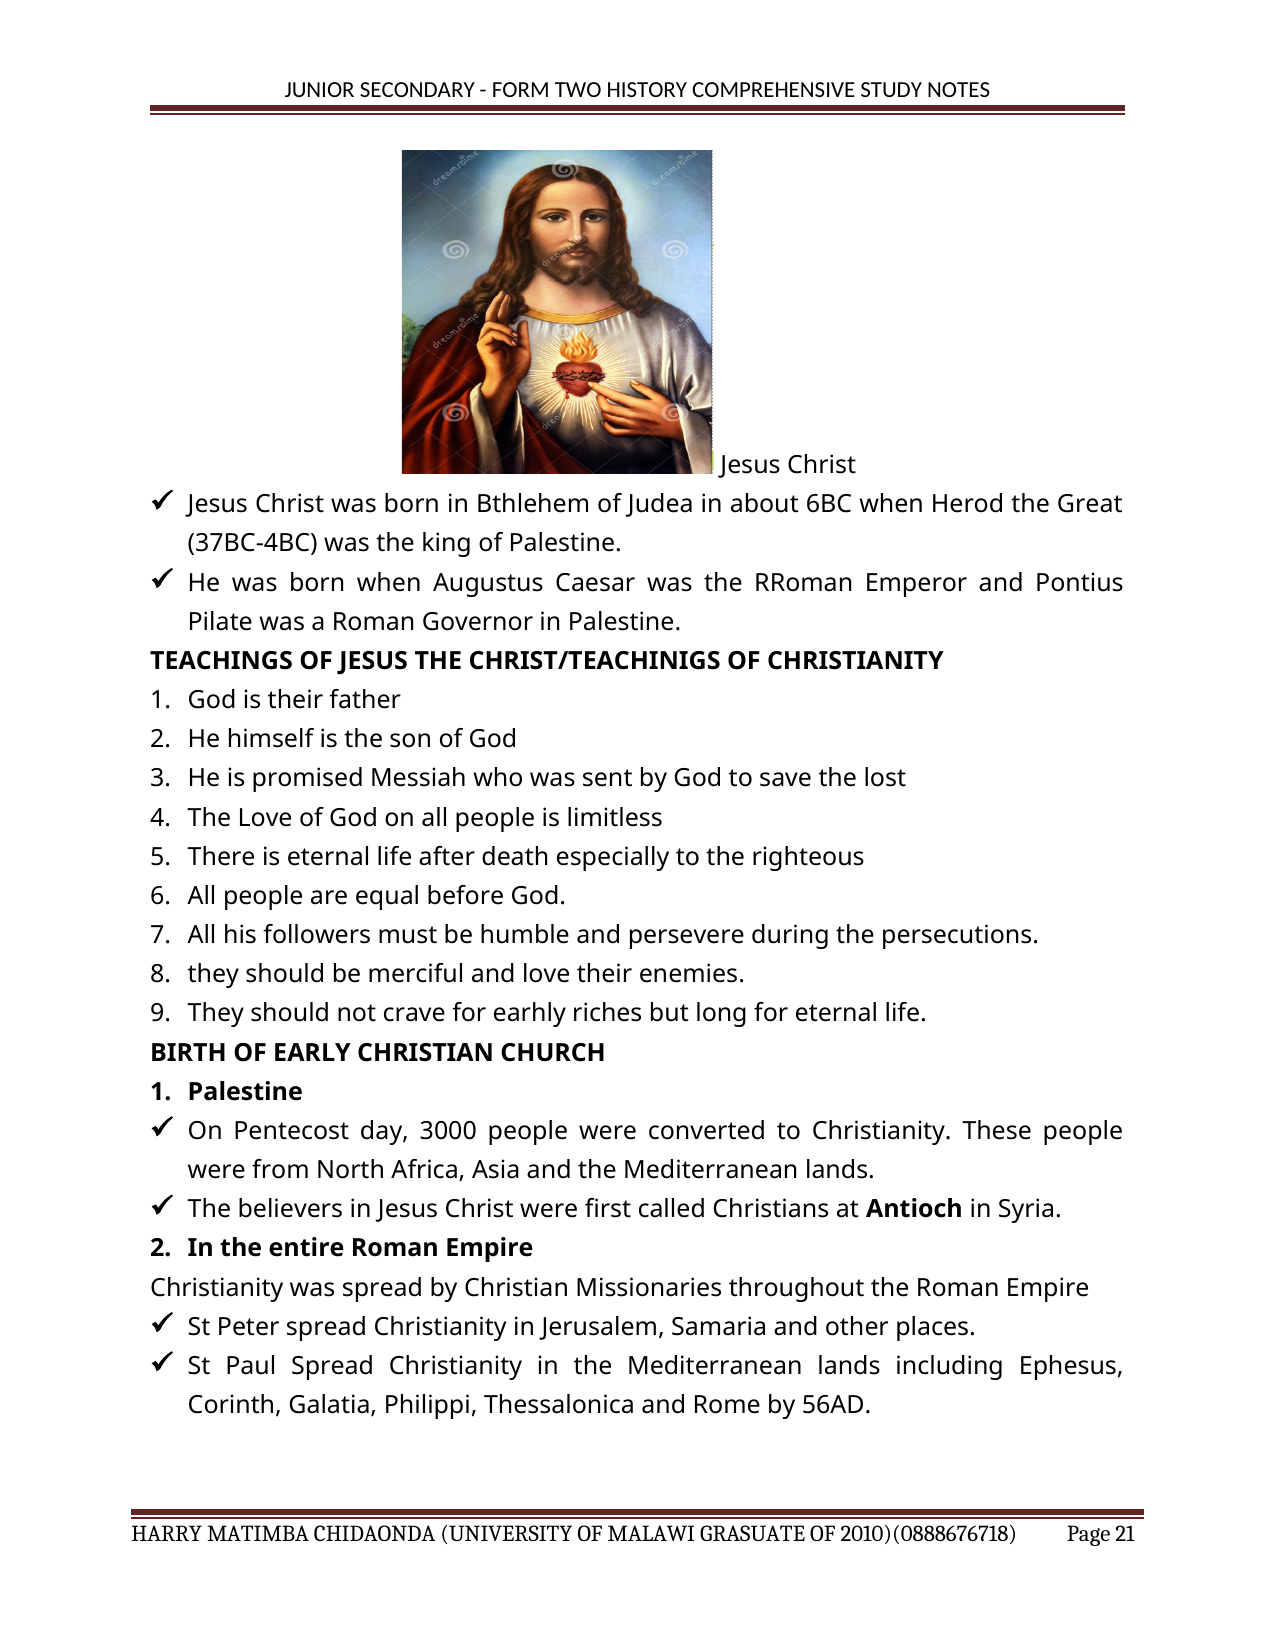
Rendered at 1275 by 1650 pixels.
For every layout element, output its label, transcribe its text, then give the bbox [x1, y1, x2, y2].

list He is promised Messiah who was sent by God to save the lost [150, 760, 1125, 794]
text Christianity was spread by Christian Missionaries throughout the Roman Empire [150, 1269, 1125, 1303]
picture [401, 150, 714, 474]
text TEACHINGS OF JESUS THE CHRIST/TEACHINIGS OF CHRISTIANITY [150, 642, 1125, 677]
list They should not crave for earhly riches but long for eternal life. [150, 995, 1125, 1029]
list He himself is the son of God [150, 721, 1125, 755]
list He was born when Augustus Caesar was the RRoman Emperor and Pontius Pilate was a Roman Governor in Palestine. [150, 564, 1125, 637]
list St Peter spread Christianity in Jerusalem, Samaria and other places. [150, 1308, 1125, 1342]
list they should be merciful and love their enemies. [150, 956, 1125, 990]
list There is eternal life after death especially to the righteous [150, 838, 1125, 872]
list In the entire Roman Empire [150, 1230, 1125, 1264]
text BIRTH OF EARLY CHRISTIAN CHURCH [150, 1034, 1125, 1068]
list The believers in Jesus Christ were first called Christians at Antioch in Syria. [150, 1191, 1125, 1225]
list On Pentecost day, 3000 people were converted to Christianity. These people were from North Africa, Asia and the Mediterranean lands. [150, 1112, 1125, 1186]
list All people are equal before God. [150, 877, 1125, 912]
list St Paul Spread Christianity in the Mediterranean lands including Ephesus, Corinth, Galatia, Philippi, Thessalonica and Rome by 56AD. [150, 1347, 1125, 1421]
list Jesus Christ was born in Bthlehem of Judea in about 6BC when Herod the Great (37BC-4BC) was the king of Palestine. [150, 486, 1125, 559]
list All his followers must be humble and persevere during the persecutions. [150, 917, 1125, 951]
list God is their father [150, 682, 1125, 716]
list Palestine [150, 1073, 1125, 1107]
list The Love of God on all people is limitless [150, 799, 1125, 833]
